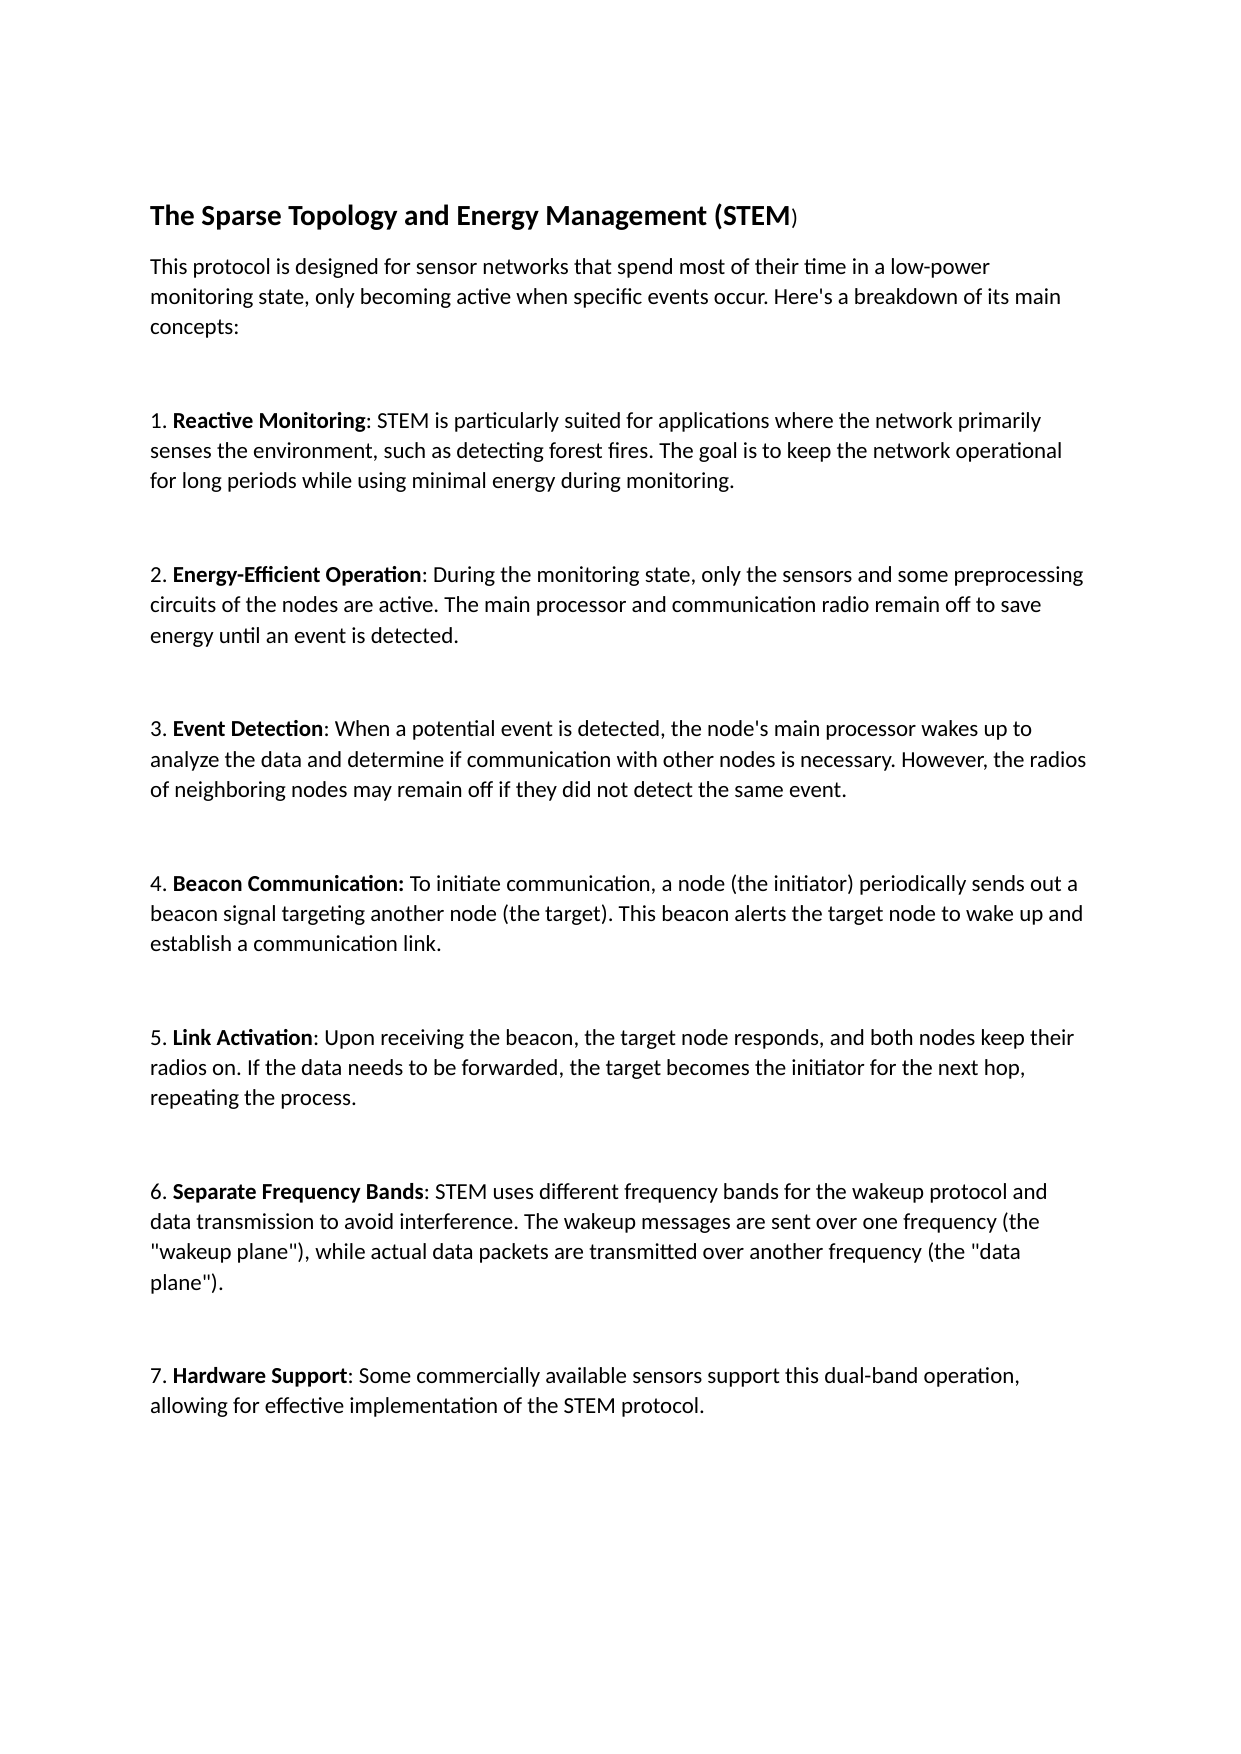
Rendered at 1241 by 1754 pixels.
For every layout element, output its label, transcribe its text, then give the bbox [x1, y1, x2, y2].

text 1. Reactive Monitoring: STEM is particularly suited for applications where the network primarily senses the environment, such as detecting forest fires. The goal is to keep the network operational for long periods while using minimal energy during monitoring. [150, 406, 1090, 494]
text 2. Energy-Efficient Operation: During the monitoring state, only the sensors and some preprocessing circuits of the nodes are active. The main processor and communication radio remain off to save energy until an event is detected. [150, 560, 1090, 649]
text 6. Separate Frequency Bands: STEM uses different frequency bands for the wakeup protocol and data transmission to avoid interference. The wakeup messages are sent over one frequency (the "wakeup plane"), while actual data packets are transmitted over another frequency (the "data plane"). [150, 1177, 1090, 1296]
text 5. Link Activation: Upon receiving the beacon, the target node responds, and both nodes keep their radios on. If the data needs to be forwarded, the target becomes the initiator for the next hop, repeating the process. [150, 1023, 1090, 1111]
text The Sparse Topology and Energy Management (STEM) [150, 197, 1090, 232]
text This protocol is designed for sensor networks that spend most of their time in a low-power monitoring state, only becoming active when specific events occur. Here's a breakdown of its main concepts: [150, 252, 1090, 340]
text 4. Beacon Communication: To initiate communication, a node (the initiator) periodically sends out a beacon signal targeting another node (the target). This beacon alerts the target node to wake up and establish a communication link. [150, 869, 1090, 957]
text 7. Hardware Support: Some commercially available sensors support this dual-band operation, allowing for effective implementation of the STEM protocol. [150, 1361, 1090, 1419]
text 3. Event Detection: When a potential event is detected, the node's main processor wakes up to analyze the data and determine if communication with other nodes is necessary. However, the radios of neighboring nodes may remain off if they did not detect the same event. [150, 714, 1090, 803]
